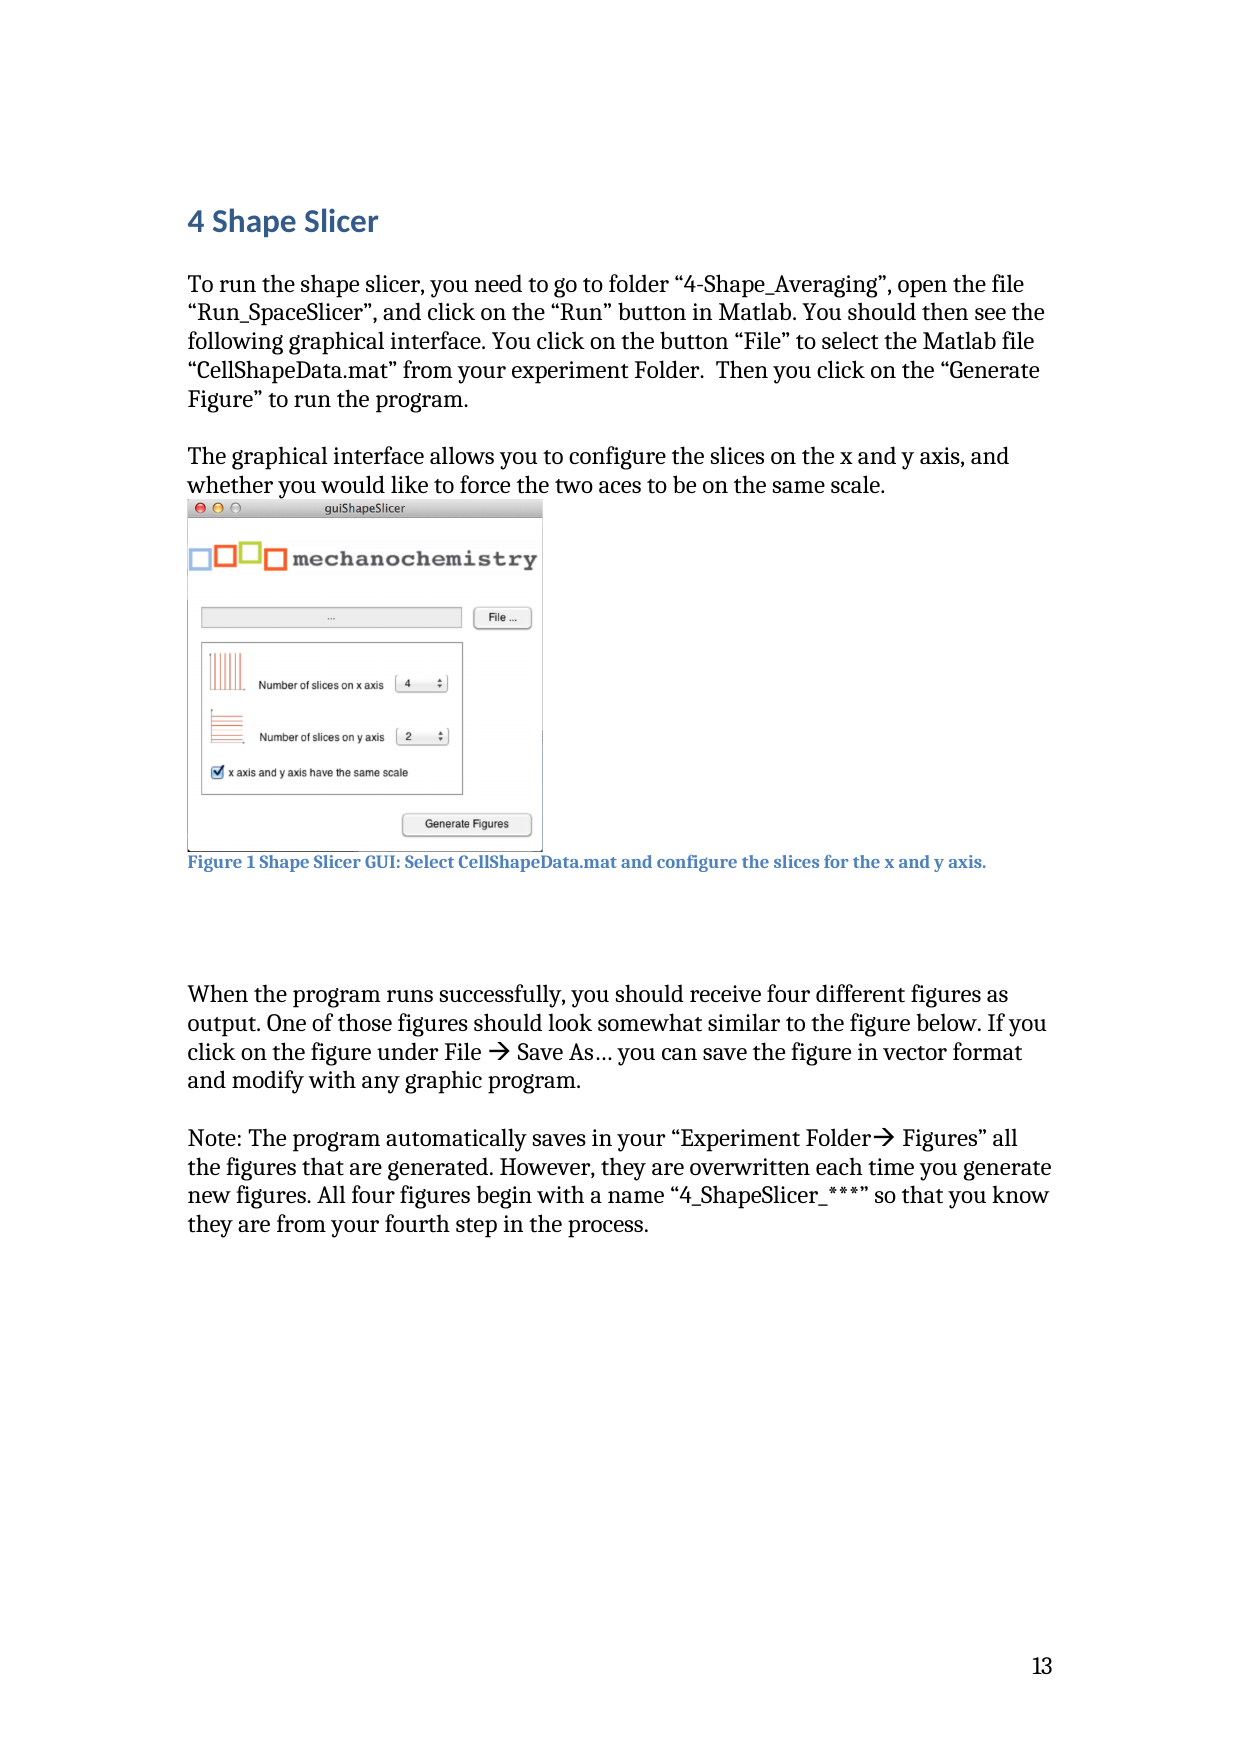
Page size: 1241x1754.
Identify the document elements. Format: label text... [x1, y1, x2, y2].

text When the program runs successfully, you should receive four different figures as output. One of those figures should look somewhat similar to the figure below. If you click on the figure under File Save As… you can save the figure in vector format and modify with any graphic program. [187, 980, 1053, 1095]
text Note: The program automatically saves in your “Experiment Folder Figures” all the figures that are generated. However, they are overwritten each time you generate new figures. All four figures begin with a name “4_ShapeSlicer_***” so that you know they are from your fourth step in the process. [187, 1124, 1053, 1239]
text Figure 1 Shape Slicer GUI: Select CellShapeData.mat and configure the slices for the x and y axis. [187, 851, 1053, 873]
text To run the shape slicer, you need to go to folder “4-Shape_Averaging”, open the file “Run_SpaceSlicer”, and click on the “Run” button in Matlab. You should then see the following graphical interface. You click on the button “File” to select the Matlab file “CellShapeData.mat” from your experiment Folder. Then you click on the “Generate Figure” to run the program. [187, 269, 1053, 413]
text The graphical interface allows you to configure the slices on the x and y axis, and whether you would like to force the two aces to be on the same scale. [187, 442, 1053, 499]
subtitle 4 Shape Slicer [187, 200, 1053, 241]
picture [187, 499, 543, 852]
